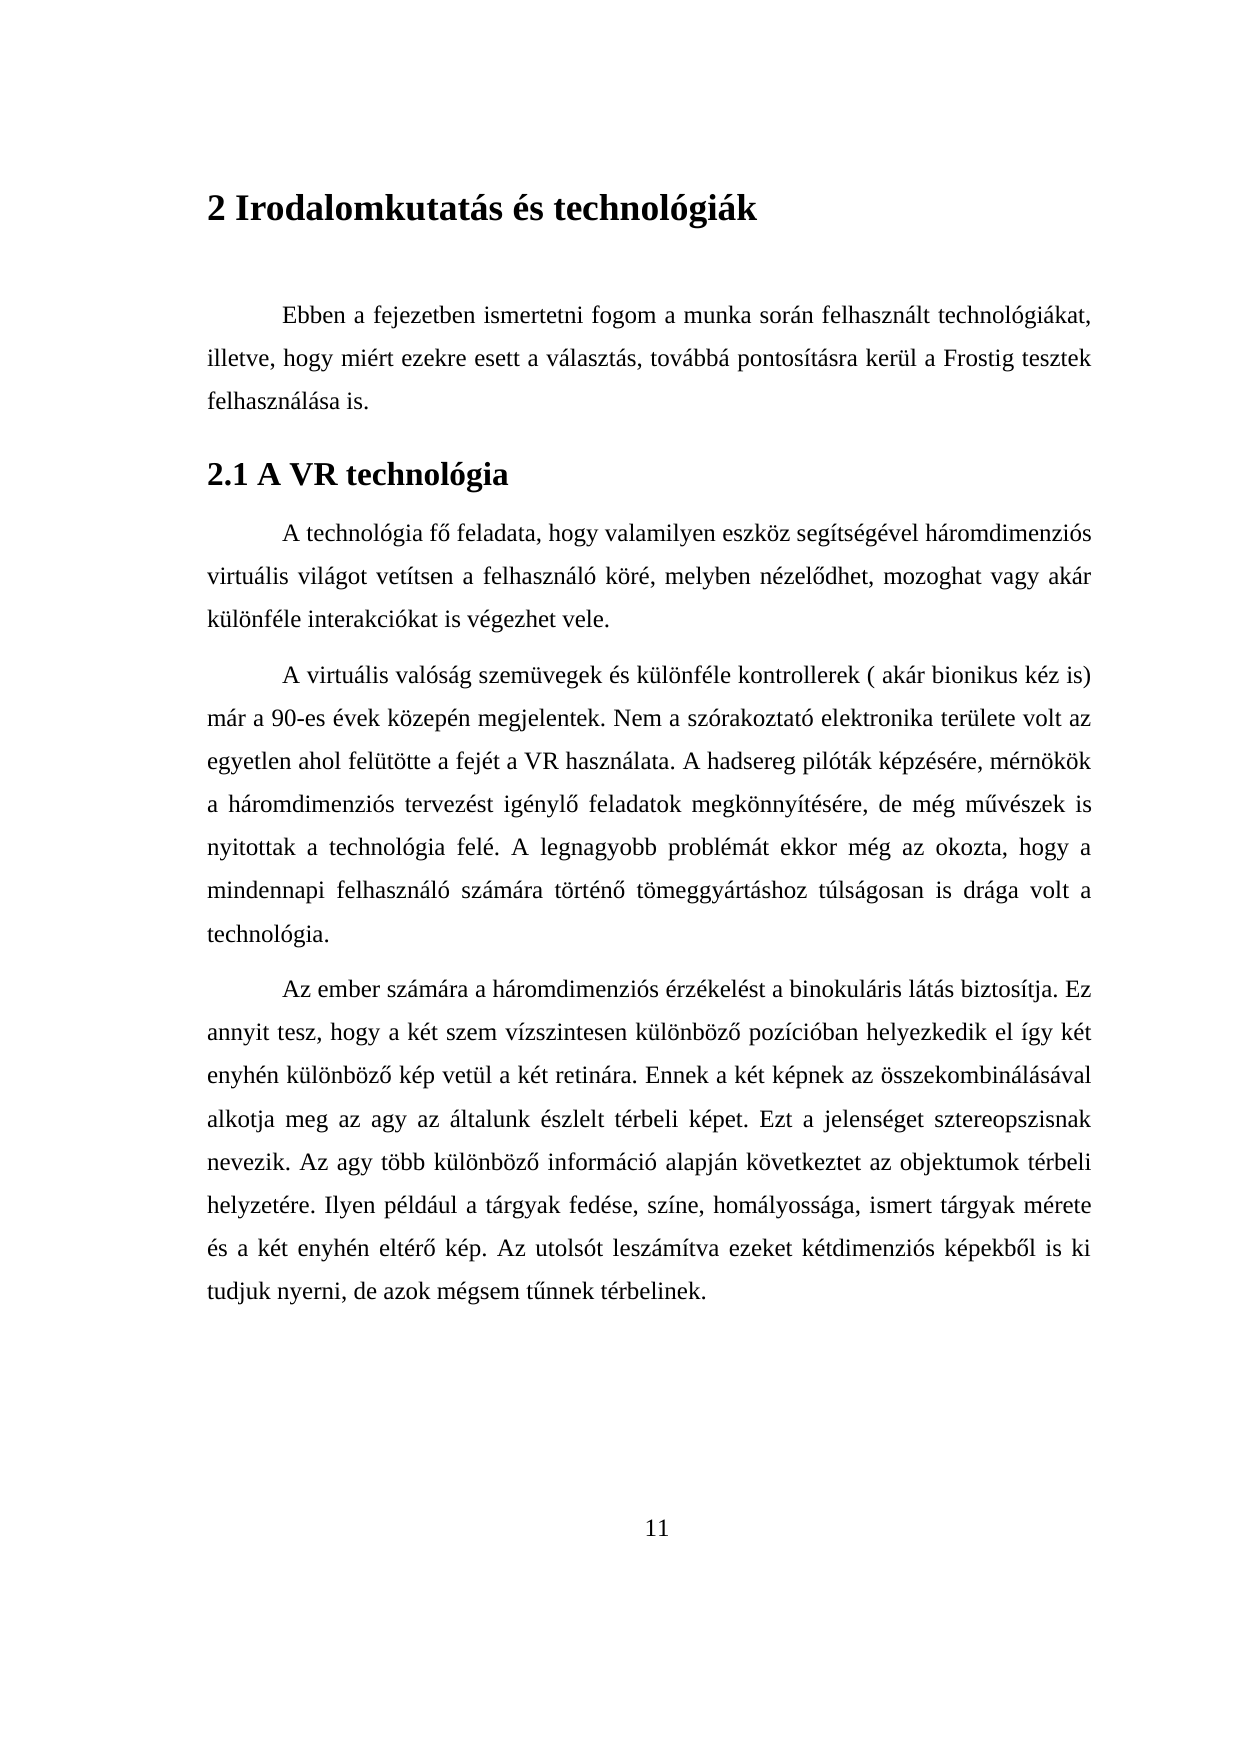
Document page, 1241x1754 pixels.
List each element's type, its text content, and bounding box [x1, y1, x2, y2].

text A technológia fő feladata, hogy valamilyen eszköz segítségével háromdimenziós virtuális világot vetítsen a felhasználó köré, melyben nézelődhet, mozoghat vagy akár különféle interakciókat is végezhet vele. [207, 518, 1092, 633]
text A virtuális valóság szemüvegek és különféle kontrollerek ( akár bionikus kéz is) már a 90-es évek közepén megjelentek. Nem a szórakoztató elektronika területe volt az egyetlen ahol felütötte a fejét a VR használata. A hadsereg pilóták képzésére, mérnökök a háromdimenziós tervezést igénylő feladatok megkönnyítésére, de még művészek is nyitottak a technológia felé. A legnagyobb problémát ekkor még az okozta, hogy a mindennapi felhasználó számára történő tömeggyártáshoz túlságosan is drága volt a technológia. [207, 660, 1092, 947]
subtitle Irodalomkutatás és technológiák [207, 185, 1092, 228]
text Ebben a fejezetben ismertetni fogom a munka során felhasznált technológiákat, illetve, hogy miért ezekre esett a választás, továbbá pontosításra kerül a Frostig tesztek felhasználása is. [207, 300, 1092, 415]
subtitle A VR technológia [207, 454, 1092, 493]
text Az ember számára a háromdimenziós érzékelést a binokuláris látás biztosítja. Ez annyit tesz, hogy a két szem vízszintesen különböző pozícióban helyezkedik el így két enyhén különböző kép vetül a két retinára. Ennek a két képnek az összekombinálásával alkotja meg az agy az általunk észlelt térbeli képet. Ezt a jelenséget sztereopszisnak nevezik. Az agy több különböző információ alapján következtet az objektumok térbeli helyzetére. Ilyen például a tárgyak fedése, színe, homályossága, ismert tárgyak mérete és a két enyhén eltérő kép. Az utolsót leszámítva ezeket kétdimenziós képekből is ki tudjuk nyerni, de azok mégsem tűnnek térbelinek. [207, 974, 1092, 1305]
